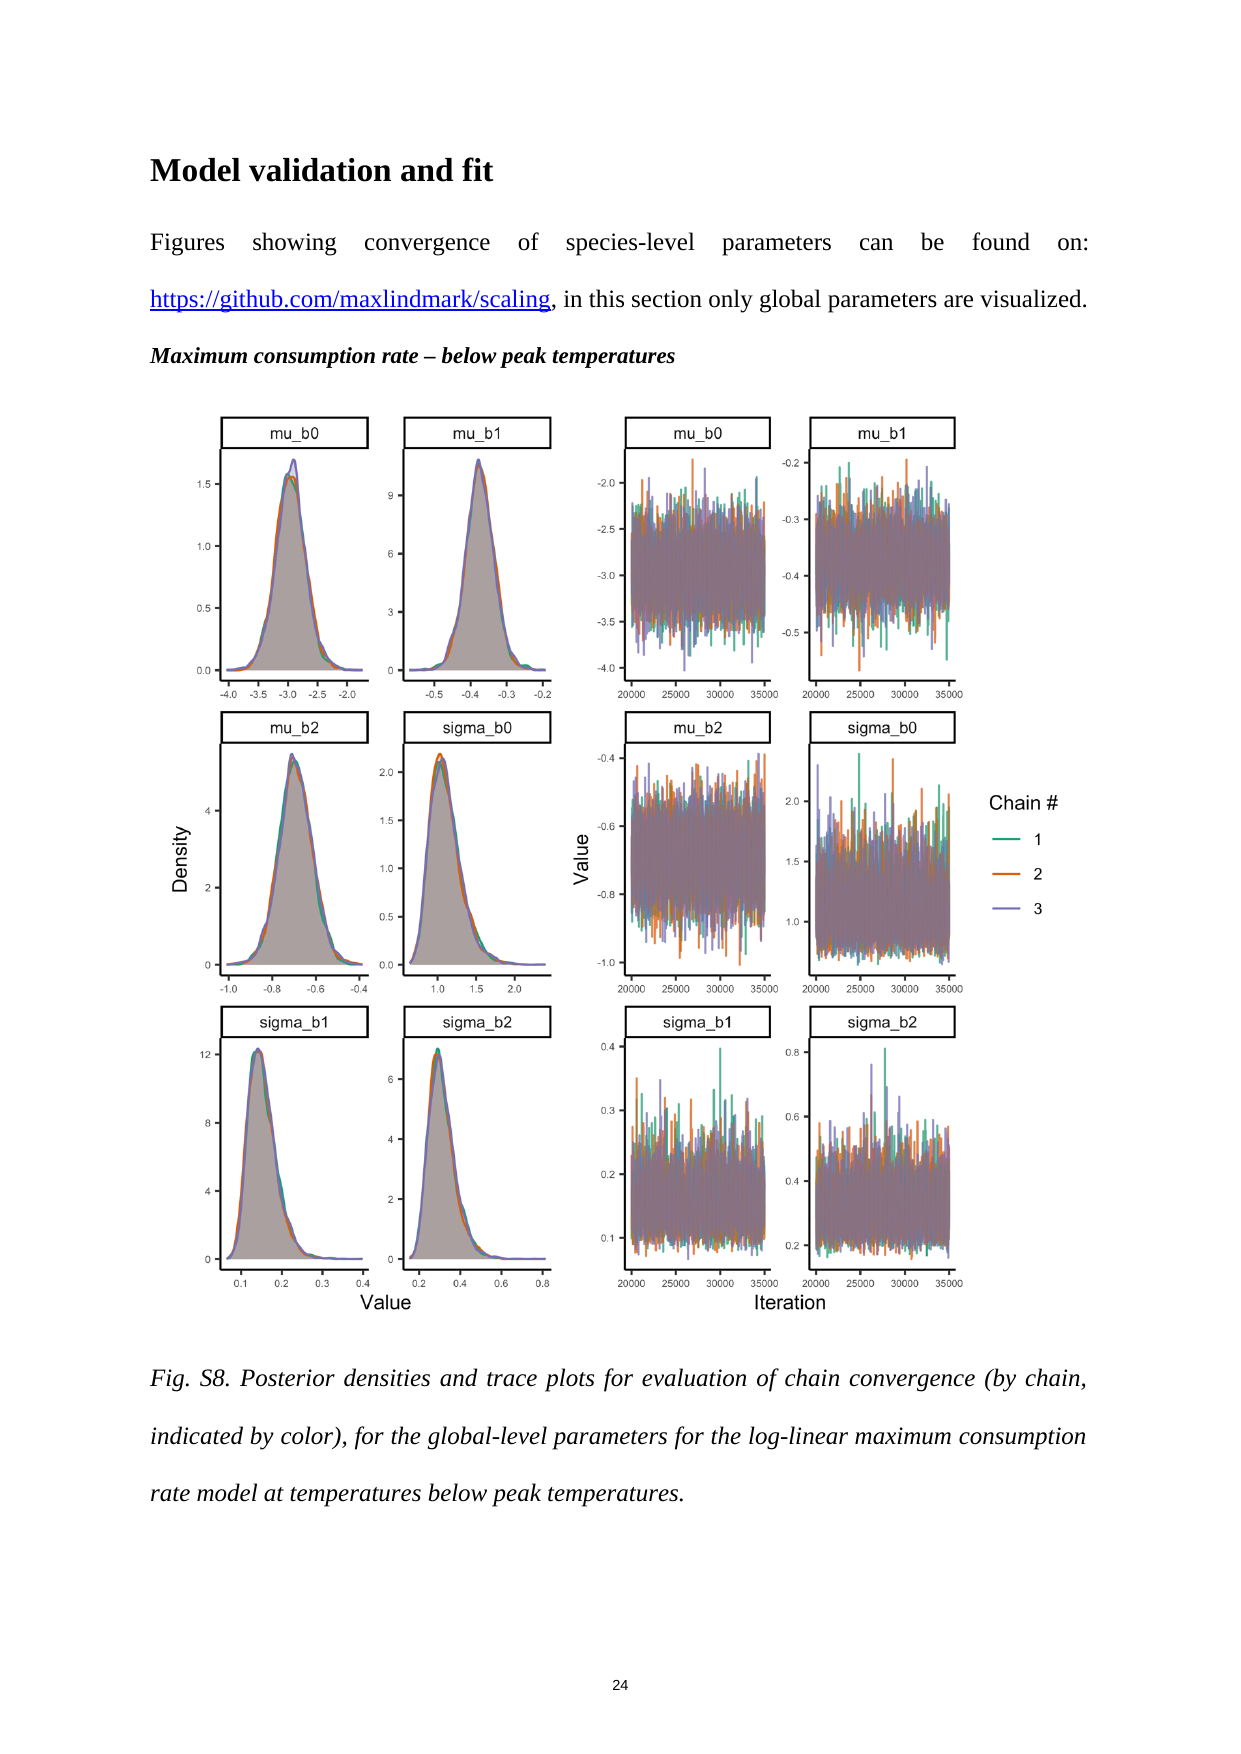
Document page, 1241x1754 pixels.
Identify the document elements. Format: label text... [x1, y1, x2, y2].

subtitle Maximum consumption rate – below peak temperatures [150, 342, 1090, 368]
picture [150, 394, 1091, 1335]
text Figures showing convergence of species-level parameters can be found on: https://github.com/maxlindmark/scaling, in this section only global parameters are visualized. [150, 227, 1090, 313]
text Fig. S8. Posterior densities and trace plots for evaluation of chain convergence (by chain, indicated by color), for the global-level parameters for the log-linear maximum consumption rate model at temperatures below peak temperatures. [150, 1363, 1090, 1507]
subtitle Model validation and fit [150, 150, 1090, 188]
